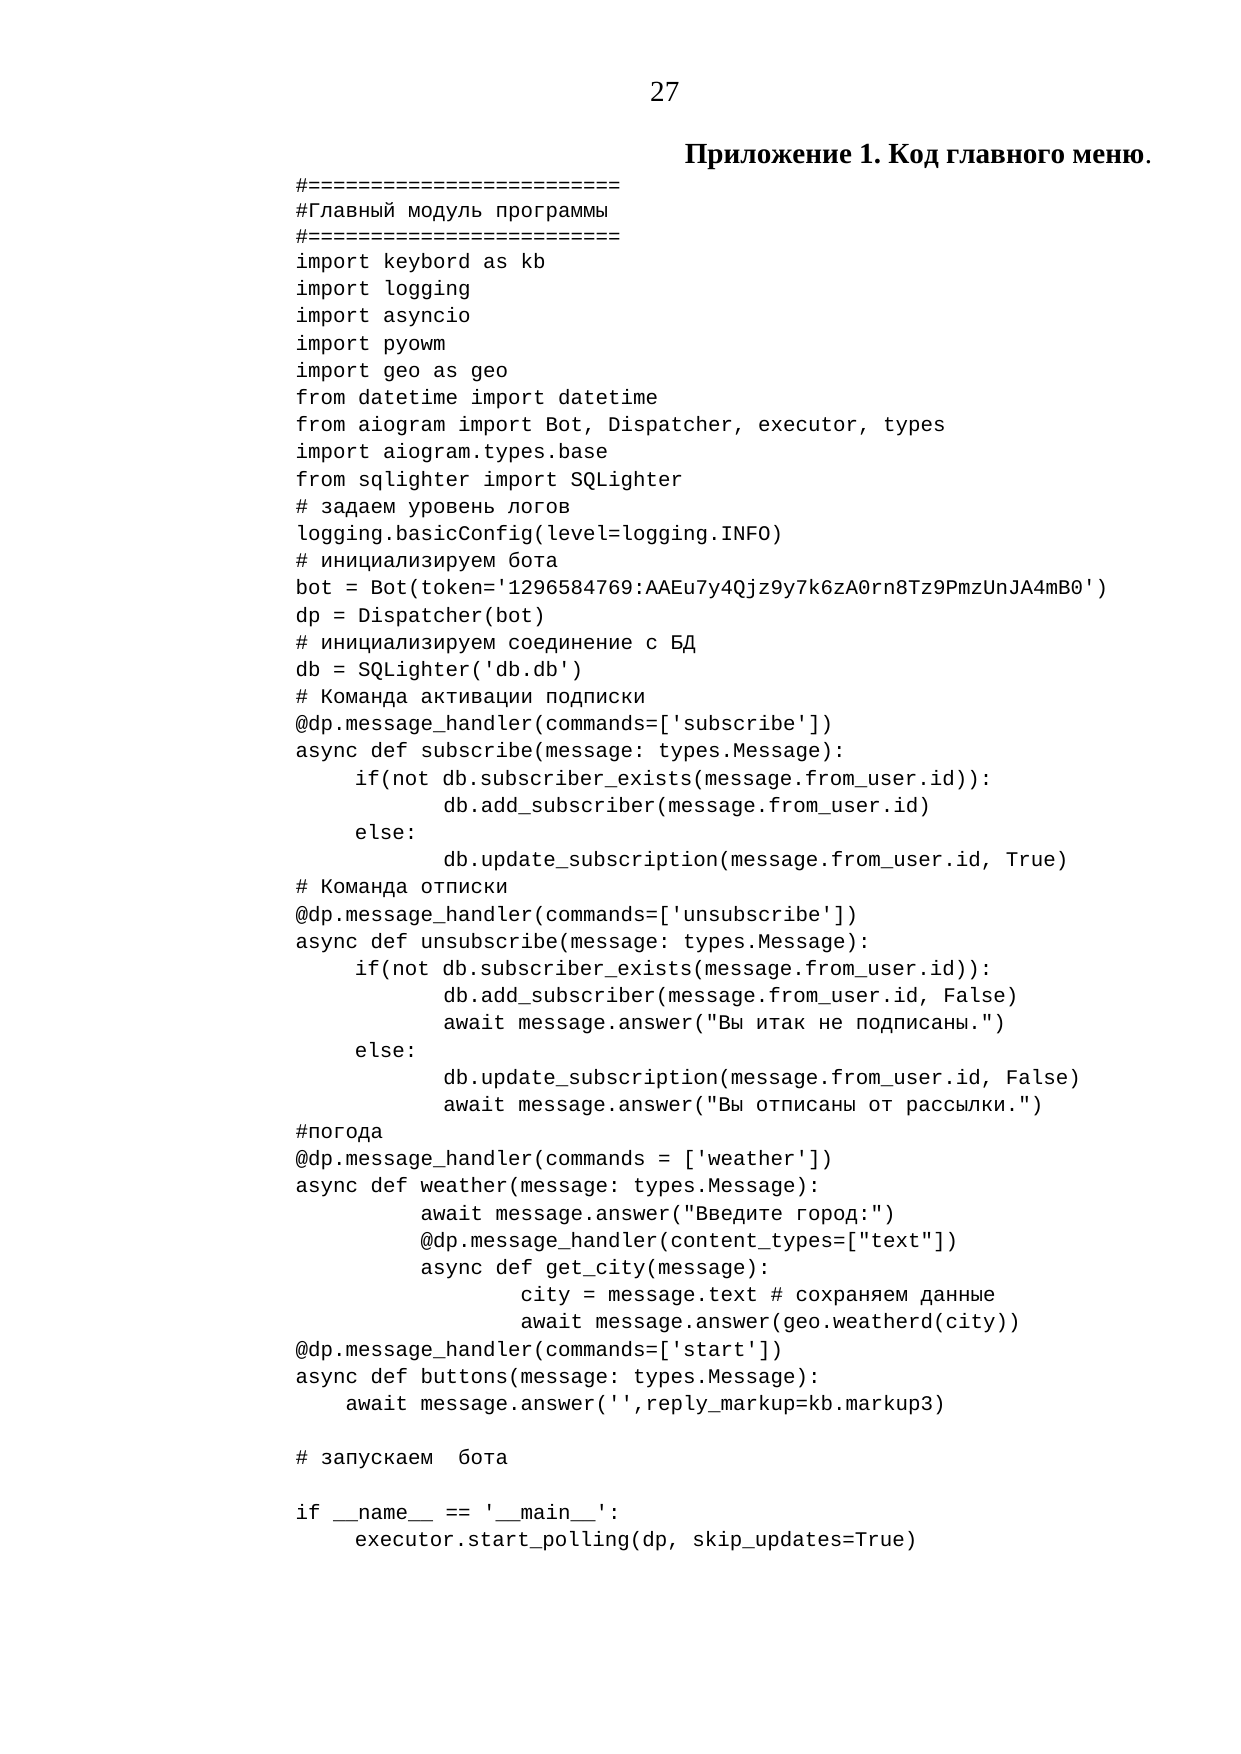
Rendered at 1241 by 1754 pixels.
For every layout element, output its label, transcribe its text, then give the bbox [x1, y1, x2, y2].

text db.add_subscriber(message.from_user.id) [177, 795, 1152, 818]
text # Команда отписки [177, 876, 1152, 900]
text await message.answer("Введите город:") [177, 1203, 1152, 1226]
text if(not db.subscriber_exists(message.from_user.id)): [177, 768, 1152, 791]
text @dp.message_handler(commands = ['weather']) [177, 1148, 1152, 1172]
text @dp.message_handler(commands=['start']) [177, 1339, 1152, 1362]
text async def get_city(message): [177, 1257, 1152, 1281]
text logging.basicConfig(level=logging.INFO) [177, 523, 1152, 547]
text async def unsubscribe(message: types.Message): [177, 931, 1152, 954]
text bot = Bot(token='1296584769:AAEu7y4Qjz9y7k6zA0rn8Tz9PmzUnJA4mB0') [177, 577, 1152, 601]
text # инициализируем соединение с БД [177, 632, 1152, 655]
text async def subscribe(message: types.Message): [177, 741, 1152, 764]
text #========================= [177, 174, 1152, 198]
text async def weather(message: types.Message): [177, 1176, 1152, 1199]
text executor.start_polling(dp, skip_updates=True) [177, 1529, 1152, 1553]
text if(not db.subscriber_exists(message.from_user.id)): [177, 958, 1152, 982]
text # Команда активации подписки [177, 686, 1152, 710]
text import aiogram.types.base [177, 441, 1152, 465]
text # задаем уровень логов [177, 496, 1152, 519]
text else: [177, 822, 1152, 846]
text from sqlighter import SQLighter [177, 469, 1152, 492]
text @dp.message_handler(commands=['subscribe']) [177, 713, 1152, 737]
text import keybord as kb [177, 251, 1152, 275]
text @dp.message_handler(commands=['unsubscribe']) [177, 904, 1152, 927]
text @dp.message_handler(content_types=["text"]) [177, 1230, 1152, 1253]
text #========================= [177, 226, 1152, 249]
text # запускаем бота [177, 1447, 1152, 1471]
text await message.answer('',reply_markup=kb.markup3) [177, 1393, 1152, 1417]
text await message.answer("Вы итак не подписаны.") [177, 1012, 1152, 1036]
text dp = Dispatcher(bot) [177, 604, 1152, 628]
text db.update_subscription(message.from_user.id, True) [177, 849, 1152, 873]
text #погода [177, 1121, 1152, 1145]
text db.add_subscriber(message.from_user.id, False) [177, 985, 1152, 1009]
text city = message.text # сохраняем данные [177, 1284, 1152, 1308]
text db = SQLighter('db.db') [177, 659, 1152, 683]
text # инициализируем бота [177, 550, 1152, 574]
text from datetime import datetime [177, 387, 1152, 411]
text if __name__ == '__main__': [177, 1502, 1152, 1525]
text await message.answer(geo.weatherd(city)) [177, 1311, 1152, 1335]
text db.update_subscription(message.from_user.id, False) [177, 1067, 1152, 1090]
text from aiogram import Bot, Dispatcher, executor, types [177, 414, 1152, 438]
text import asyncio [177, 306, 1152, 329]
text async def buttons(message: types.Message): [177, 1366, 1152, 1389]
text await message.answer("Вы отписаны от рассылки.") [177, 1094, 1152, 1118]
text import pyowm [177, 333, 1152, 356]
text import logging [177, 278, 1152, 302]
subtitle Приложение 1. Код главного меню. [148, 136, 1152, 169]
text #Главный модуль программы [177, 200, 1152, 224]
text import geo as geo [177, 360, 1152, 383]
text else: [177, 1039, 1152, 1063]
